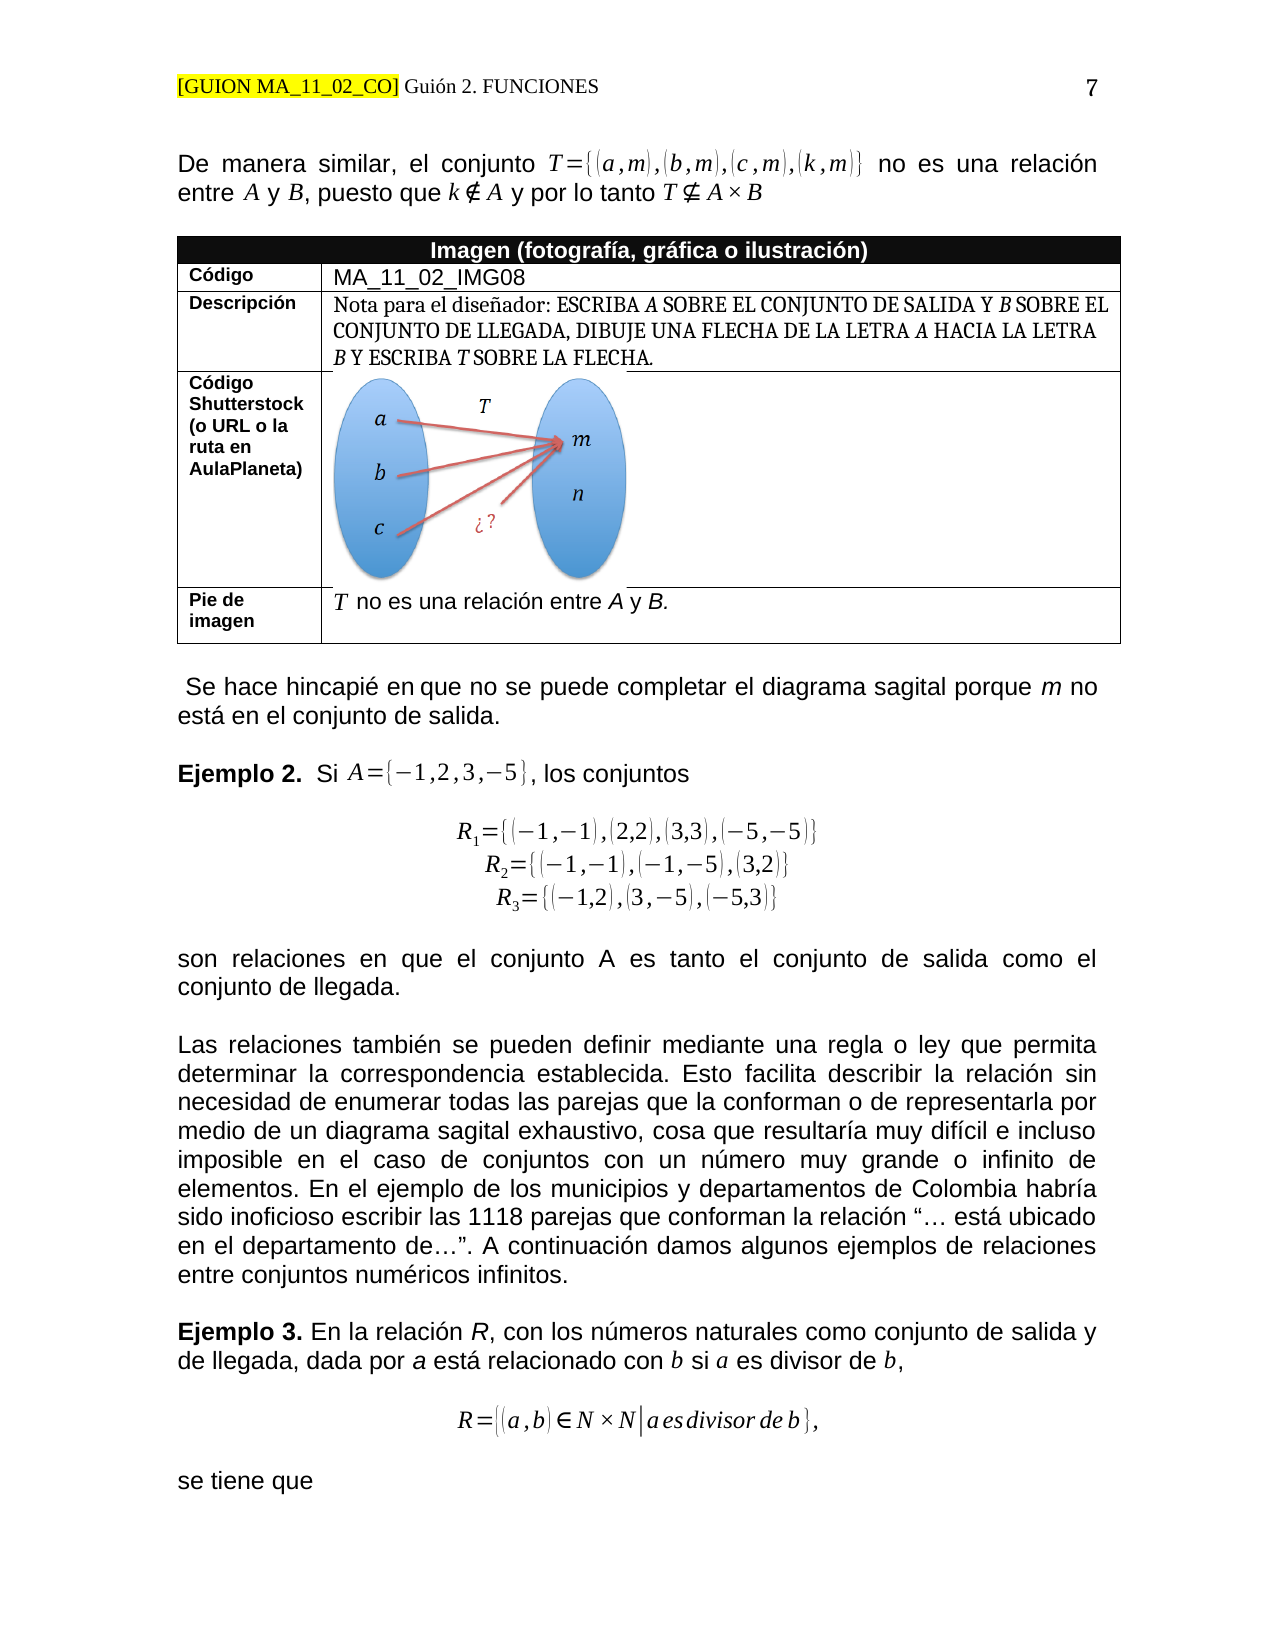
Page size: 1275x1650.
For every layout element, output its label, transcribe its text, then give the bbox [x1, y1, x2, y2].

picture [333, 371, 627, 588]
table_cell MA_11_02_IMG08 [322, 264, 1120, 291]
text se tiene que [177, 1466, 1098, 1495]
text Ejemplo 3. En la relación R, con los números naturales como conjunto de salida y de llegada, dada por a está relacionado con si es divisor de , [177, 1317, 1098, 1375]
table_cell Código [178, 264, 321, 291]
text son relaciones en que el conjunto A es tanto el conjunto de salida como el conjunto de llegada. [177, 943, 1098, 1001]
table_cell Código Shutterstock (o URL o la ruta en AulaPlaneta) [178, 372, 321, 587]
text Se hace hincapié en que no se puede completar el diagrama sagital porque m no está en el conjunto de salida. [177, 672, 1098, 730]
table_cell [627, 372, 1120, 587]
table_cell Descripción [178, 292, 321, 371]
table_cell no es una relación entre A y B. [322, 588, 1120, 642]
table_cell Pie de imagen [178, 588, 321, 642]
text Las relaciones también se pueden definir mediante una regla o ley que permita determinar la correspondencia establecida. Esto facilita describir la relación sin necesidad de enumerar todas las parejas que la conforman o de representarla por medio de un diagrama sagital exhaustivo, cosa que resultaría muy difícil e incluso imposible en el caso de conjuntos con un número muy grande o infinito de elementos. En el ejemplo de los municipios y departamentos de Colombia habría sido inoficioso escribir las 1118 parejas que conforman la relación “… está ubicado en el departamento de…”. A continuación damos algunos ejemplos de relaciones entre conjuntos numéricos infinitos. [177, 1030, 1098, 1288]
table_cell Nota para el diseñador: Escriba A sobre el conjunto de salida y B sobre el conjunto de llegada, dibuje una flecha de la letra A hacia la letra B y escriba T sobre la flecha. [322, 292, 1120, 371]
table_header Imagen (fotografía, gráfica o ilustración) [178, 237, 1120, 263]
text Ejemplo 2. Si , los conjuntos [177, 758, 1098, 788]
text De manera similar, el conjunto no es una relación entre y , puesto que y por lo tanto [177, 148, 1098, 207]
table_cell [322, 372, 333, 587]
